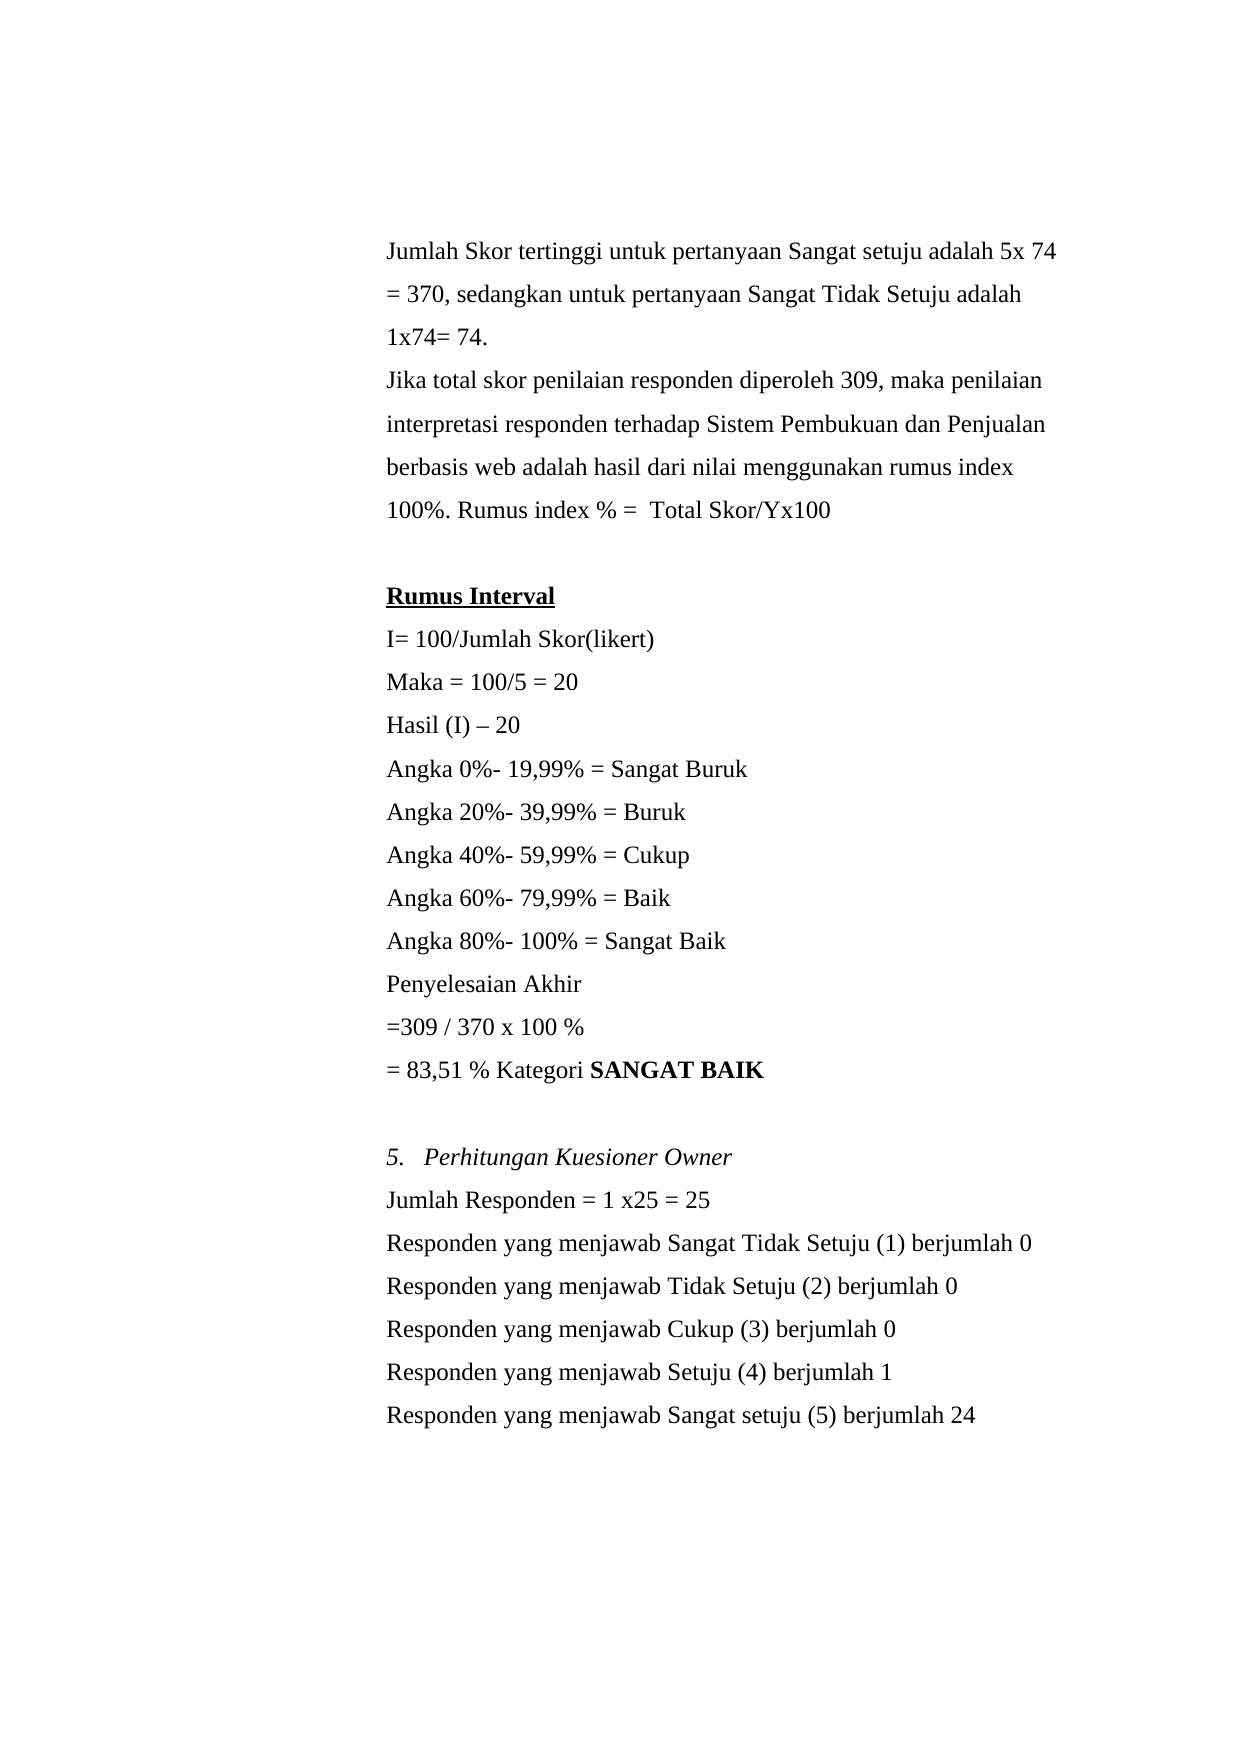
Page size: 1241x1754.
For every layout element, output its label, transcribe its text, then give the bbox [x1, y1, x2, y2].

text Maka = 100/5 = 20 [386, 667, 1063, 696]
text =309 / 370 x 100 % [386, 1012, 1063, 1041]
list Perhitungan Kuesioner Owner [386, 1142, 1063, 1171]
text Jumlah Skor tertinggi untuk pertanyaan Sangat setuju adalah 5x 74 = 370, sedangkan untuk pertanyaan Sangat Tidak Setuju adalah 1x74= 74. [386, 236, 1063, 351]
text Responden yang menjawab Sangat setuju (5) berjumlah 24 [386, 1401, 1063, 1429]
text Angka 80%- 100% = Sangat Baik [386, 926, 1063, 955]
text Jumlah Responden = 1 x25 = 25 [386, 1185, 1063, 1214]
text Rumus Interval [386, 581, 1063, 610]
text I= 100/Jumlah Skor(likert) [386, 624, 1063, 653]
text Angka 20%- 39,99% = Buruk [386, 797, 1063, 826]
text Hasil (I) – 20 [386, 711, 1063, 739]
text Angka 0%- 19,99% = Sangat Buruk [386, 754, 1063, 782]
text = 83,51 % Kategori SANGAT BAIK [386, 1056, 1063, 1084]
text Responden yang menjawab Tidak Setuju (2) berjumlah 0 [386, 1271, 1063, 1300]
text Responden yang menjawab Setuju (4) berjumlah 1 [386, 1357, 1063, 1386]
text Responden yang menjawab Sangat Tidak Setuju (1) berjumlah 0 [386, 1228, 1063, 1257]
text Angka 60%- 79,99% = Baik [386, 883, 1063, 912]
text Penyelesaian Akhir [386, 969, 1063, 998]
text Jika total skor penilaian responden diperoleh 309, maka penilaian interpretasi responden terhadap Sistem Pembukuan dan Penjualan berbasis web adalah hasil dari nilai menggunakan rumus index 100%. Rumus index % = Total Skor/Yx100 [386, 366, 1063, 524]
text Responden yang menjawab Cukup (3) berjumlah 0 [386, 1314, 1063, 1343]
text Angka 40%- 59,99% = Cukup [386, 840, 1063, 869]
